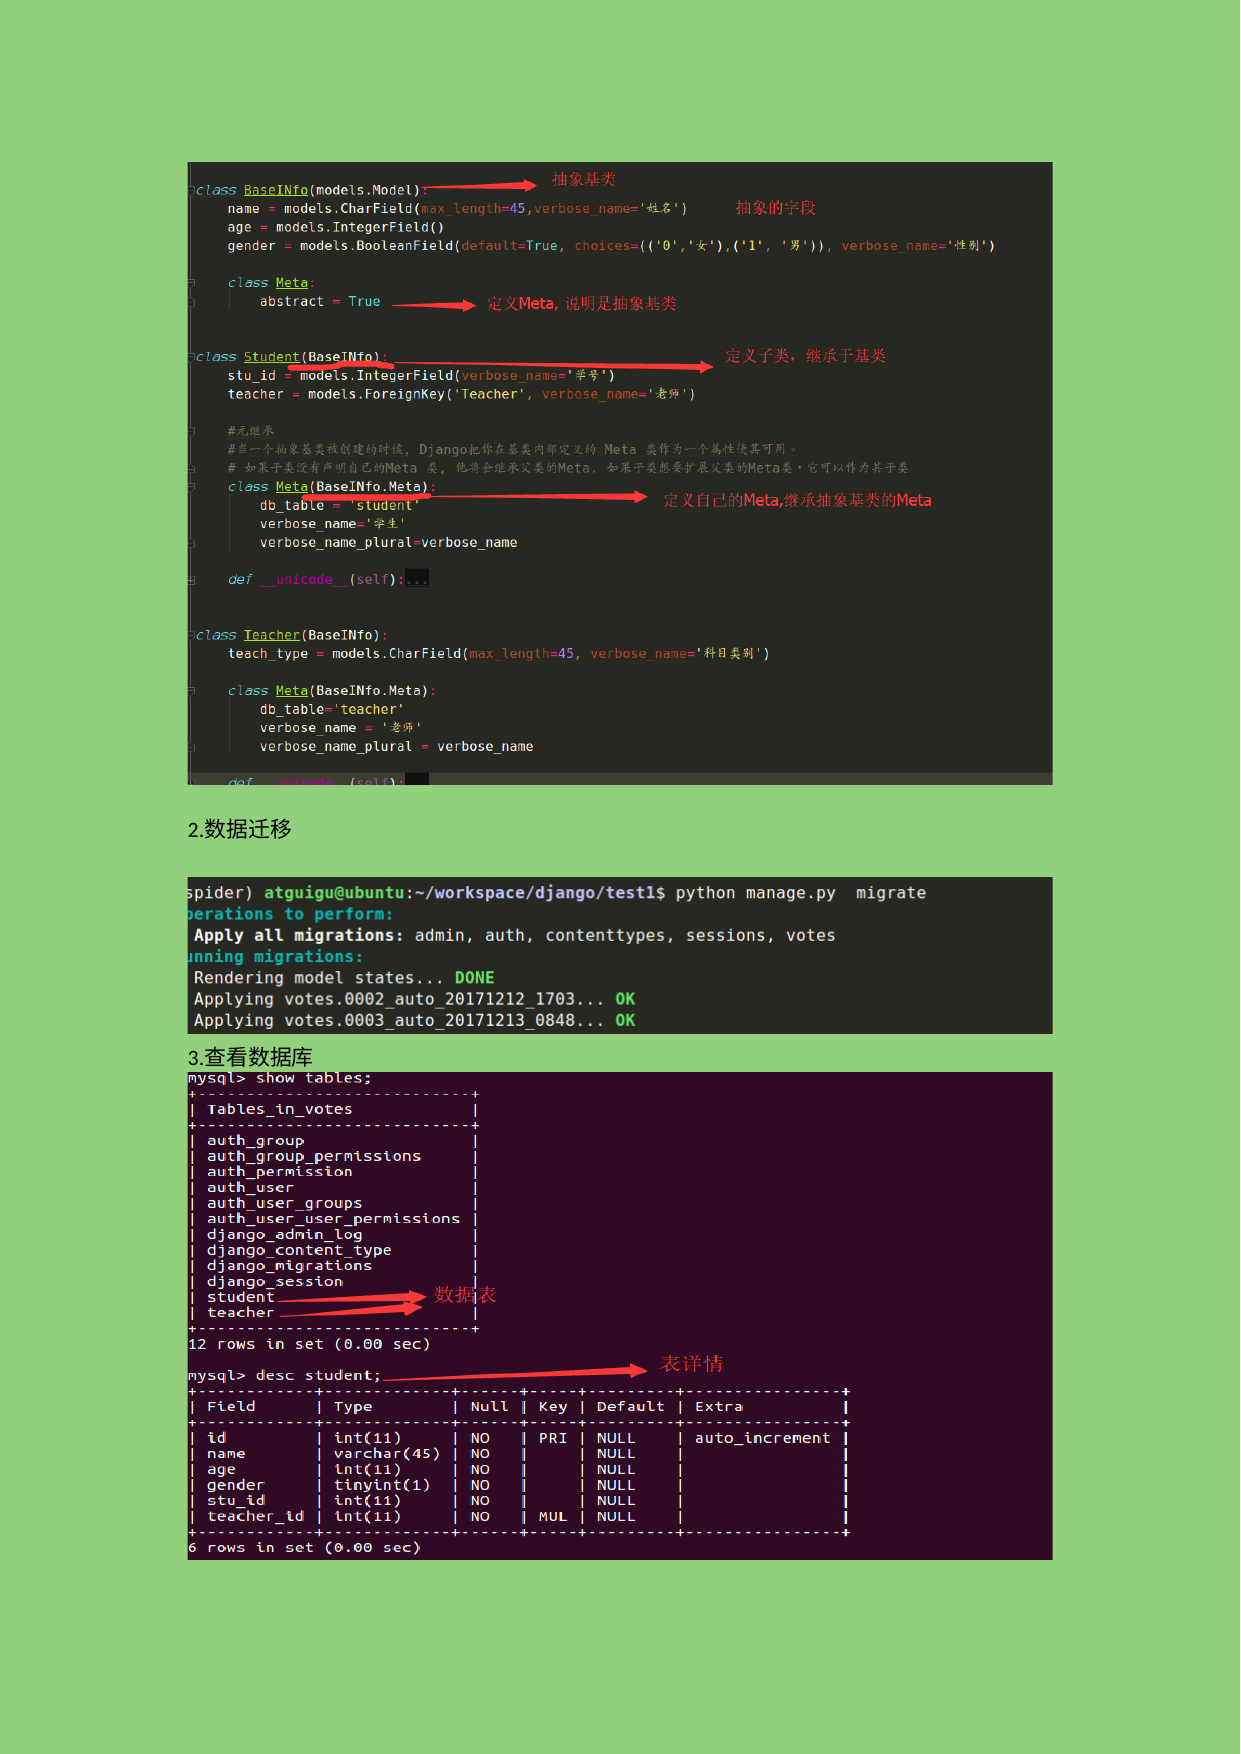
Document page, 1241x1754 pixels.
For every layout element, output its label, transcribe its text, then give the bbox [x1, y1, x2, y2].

text 3.查看数据库 [187, 1039, 1053, 1072]
picture [187, 877, 1053, 1034]
text 2.数据迁移 [187, 812, 1053, 844]
picture [187, 162, 1053, 785]
picture [187, 1072, 1053, 1560]
